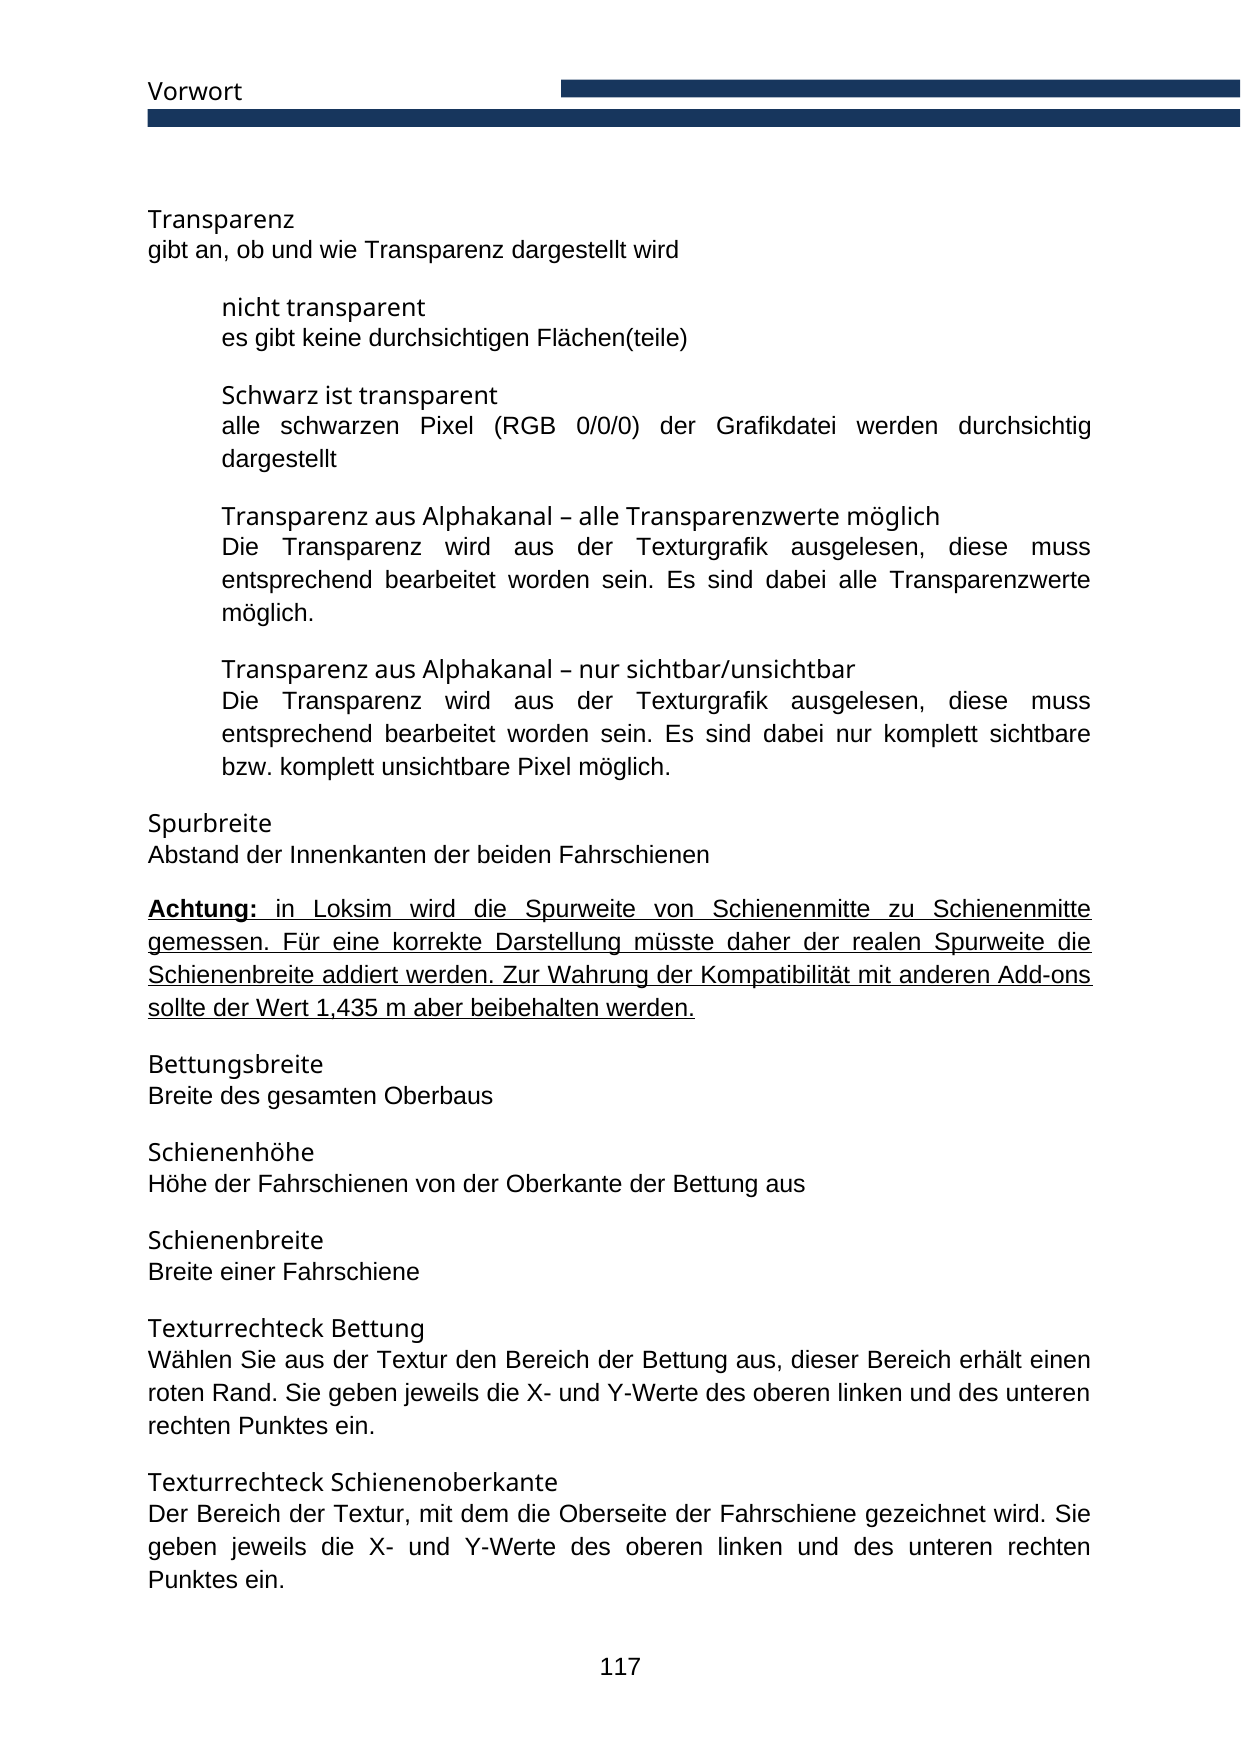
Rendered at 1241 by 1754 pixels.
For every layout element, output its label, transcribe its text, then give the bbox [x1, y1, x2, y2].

text Breite des gesamten Oberbaus [148, 1081, 1093, 1110]
text Abstand der Innenkanten der beiden Fahrschienen [148, 840, 1093, 869]
text Achtung: in Loksim wird die Spurweite von Schienenmitte zu Schienenmitte gemessen. Für eine korrekte Darstellung müsste daher der realen Spurweite die Schienenbreite addiert werden. Zur Wahrung der Kompatibilität mit anderen Add-ons sollte der Wert 1,435 m aber beibehalten werden. [148, 894, 1093, 985]
text Die Transparenz wird aus der Texturgrafik ausgelesen, diese muss entsprechend bearbeitet worden sein. Es sind dabei nur komplett sichtbare bzw. komplett unsichtbare Pixel möglich. [221, 686, 1093, 781]
text Schienenhöhe [148, 1135, 1093, 1169]
text alle schwarzen Pixel (RGB 0/0/0) der Grafikdatei werden durchsichtig dargestellt [221, 411, 1093, 473]
text Spurbreite [148, 806, 1093, 840]
text Bettungsbreite [148, 1047, 1093, 1081]
text nicht transparent [221, 289, 1093, 323]
text Breite einer Fahrschiene [148, 1257, 1093, 1286]
text Texturrechteck Schienenoberkante [148, 1465, 1093, 1499]
text Transparenz aus Alphakanal – alle Transparenzwerte möglich [221, 498, 1093, 532]
text Achtung: in Loksim wird die Spurweite von Schienenmitte zu Schienenmitte gemessen. Für eine korrekte Darstellung müsste daher der realen Spurweite die Schienenbreite addiert werden. Zur Wahrung der Kompatibilität mit anderen Add-ons sollte der Wert 1,435 m aber beibehalten werden. [148, 986, 1093, 1022]
text Die Transparenz wird aus der Texturgrafik ausgelesen, diese muss entsprechend bearbeitet worden sein. Es sind dabei alle Transparenzwerte möglich. [221, 532, 1093, 627]
text Der Bereich der Textur, mit dem die Oberseite der Fahrschiene gezeichnet wird. Sie geben jeweils die X- und Y-Werte des oberen linken und des unteren rechten Punktes ein. [148, 1499, 1093, 1593]
text es gibt keine durchsichtigen Flächen(teile) [221, 323, 1093, 352]
text gibt an, ob und wie Transparenz dargestellt wird [148, 236, 1093, 264]
text Texturrechteck Bettung [148, 1311, 1093, 1345]
text Transparenz aus Alphakanal – nur sichtbar/unsichtbar [221, 652, 1093, 686]
text Wählen Sie aus der Textur den Bereich der Bettung aus, dieser Bereich erhält einen roten Rand. Sie geben jeweils die X- und Y-Werte des oberen linken und des unteren rechten Punktes ein. [148, 1345, 1093, 1439]
text Schienenbreite [148, 1223, 1093, 1257]
text Schwarz ist transparent [221, 377, 1093, 411]
text Transparenz [148, 201, 1093, 236]
text Höhe der Fahrschienen von der Oberkante der Bettung aus [148, 1169, 1093, 1198]
